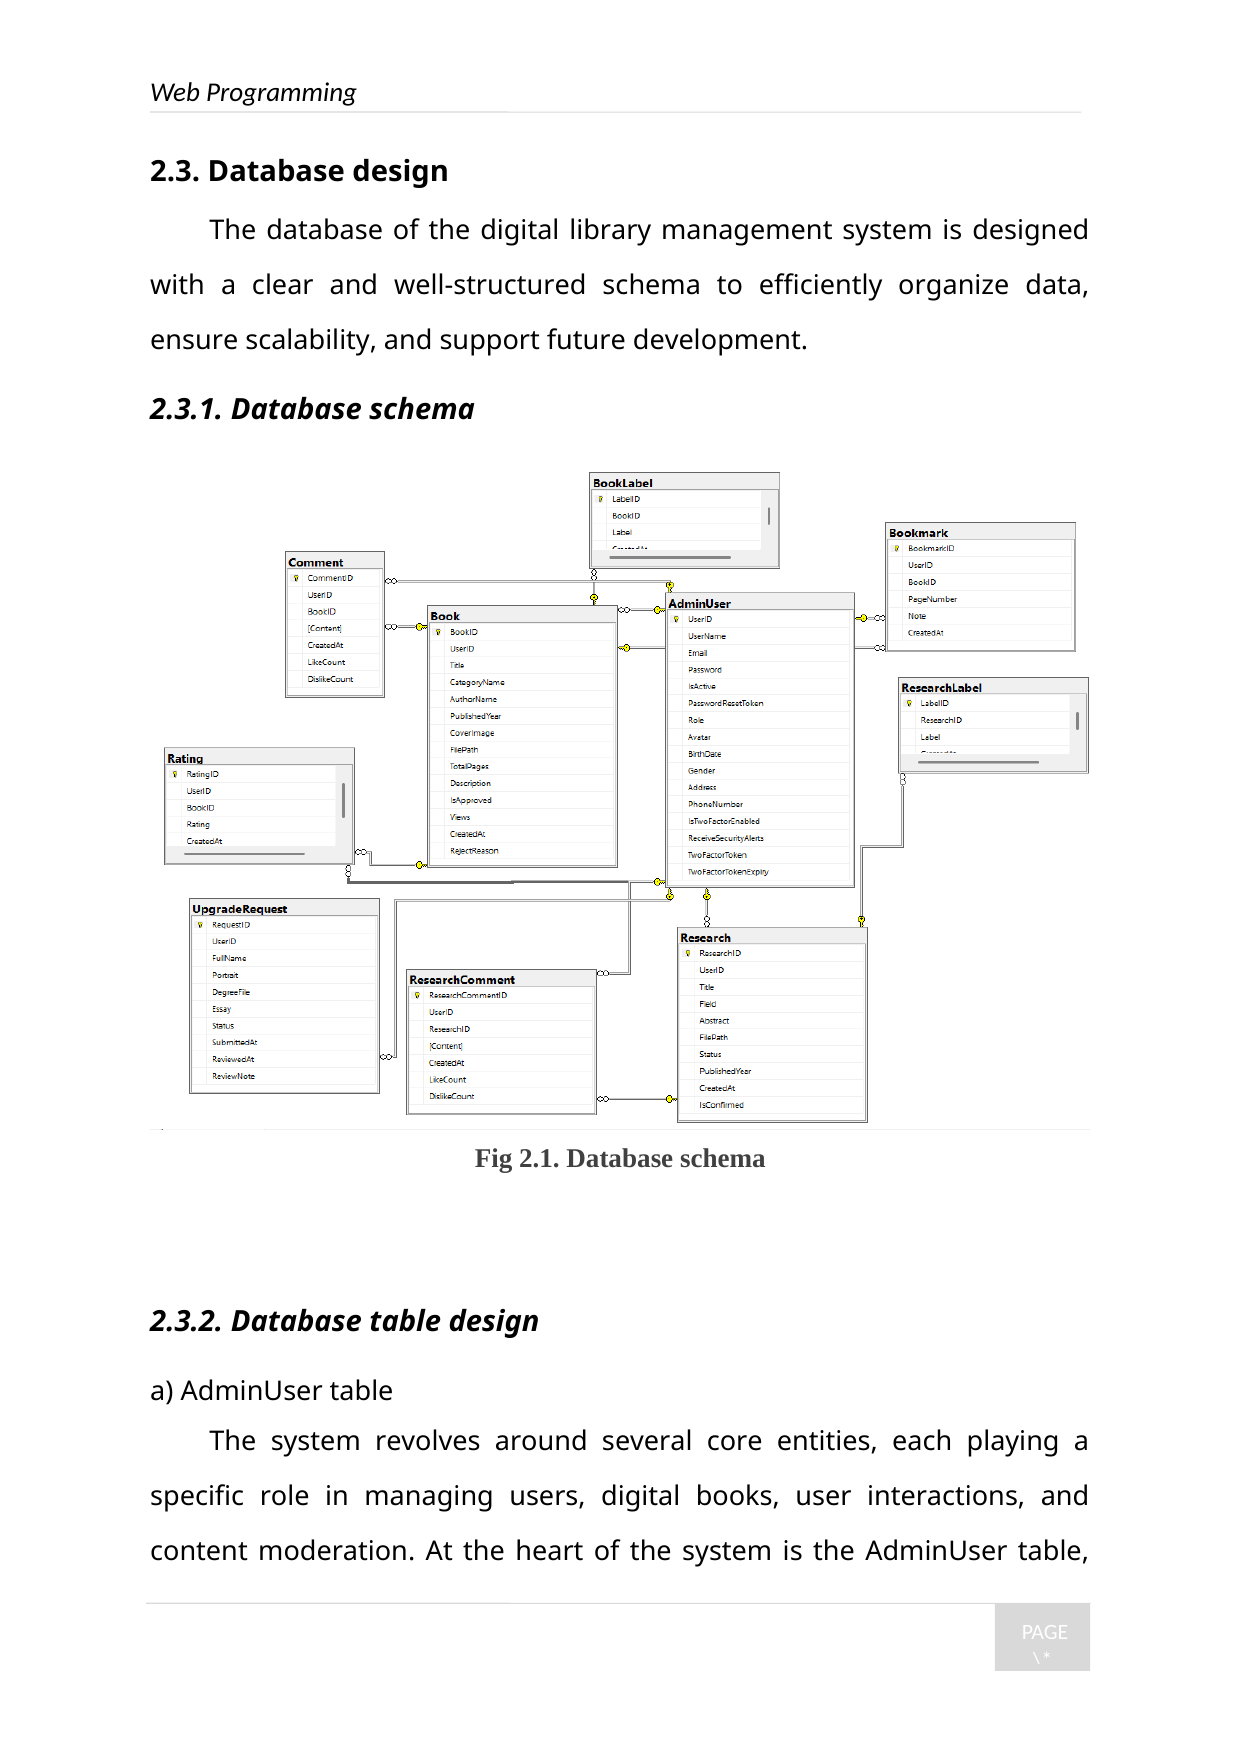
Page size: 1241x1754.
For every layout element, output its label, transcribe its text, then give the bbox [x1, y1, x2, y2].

text Fig 2.1. Database schema [150, 1142, 1090, 1173]
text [150, 1421, 1090, 1569]
subtitle 2.3.1. Database schema [150, 388, 1090, 428]
subtitle 2.3.2. Database table design [150, 1300, 1090, 1339]
subtitle 2.3. Database design [150, 150, 1090, 190]
text The database of the digital library management system is designed with a clear and well-structured schema to efficiently organize data, ensure scalability, and support future development. [150, 210, 1090, 358]
text a) AdminUser table [150, 1372, 1090, 1409]
picture [150, 460, 1091, 1130]
